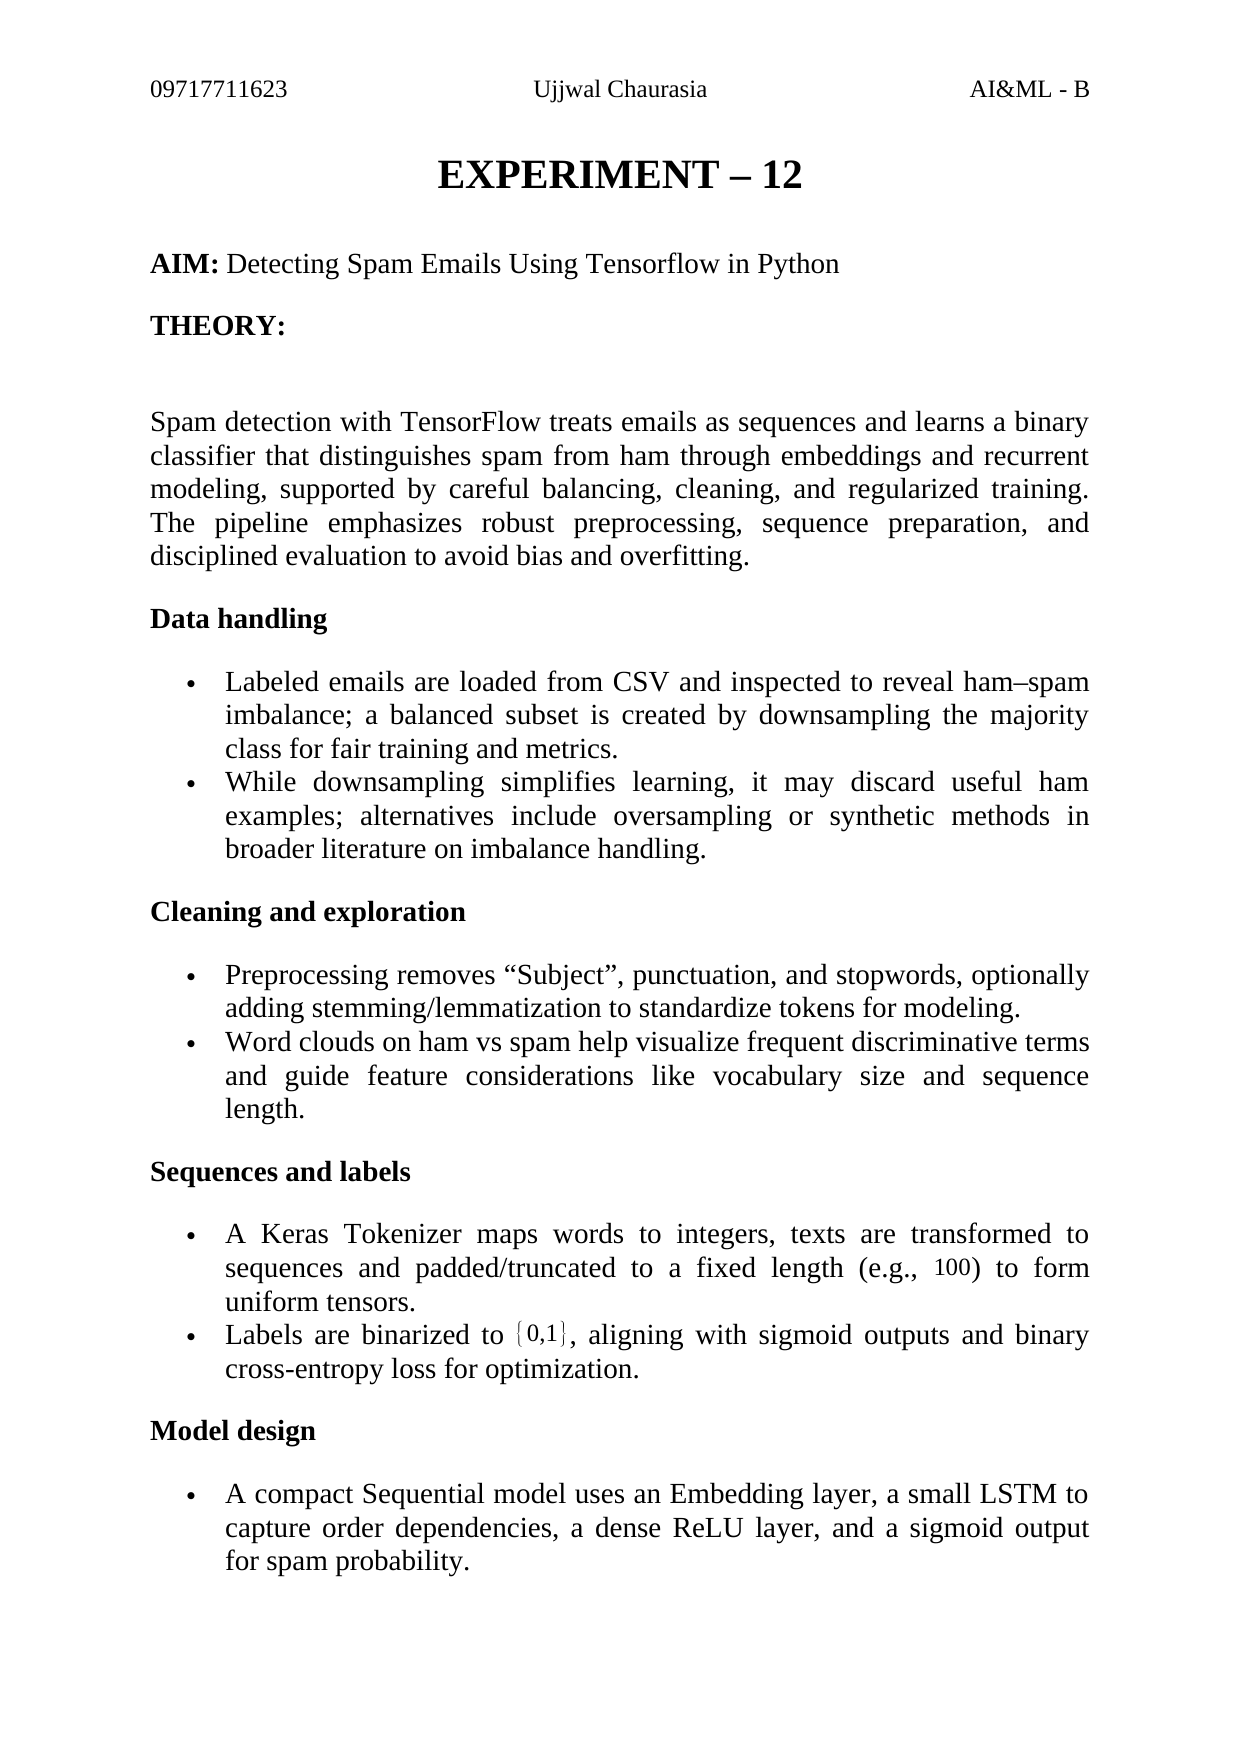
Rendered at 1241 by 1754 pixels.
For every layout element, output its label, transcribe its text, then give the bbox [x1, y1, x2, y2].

text THEORY: [150, 308, 1090, 342]
text Cleaning and exploration [150, 894, 1090, 928]
text EXPERIMENT – 12 [150, 150, 1090, 198]
list Labels are binarized to , aligning with sigmoid outputs and binary cross-entropy loss for optimization. ​ [187, 1317, 1090, 1384]
list Labeled emails are loaded from CSV and inspected to reveal ham–spam imbalance; a balanced subset is created by downsampling the majority class for fair training and metrics. ​ [187, 664, 1090, 764]
list A compact Sequential model uses an Embedding layer, a small LSTM to capture order dependencies, a dense ReLU layer, and a sigmoid output for spam probability. ​ [187, 1476, 1090, 1577]
text AIM: Detecting Spam Emails Using Tensorflow in Python [150, 246, 1090, 279]
text Sequences and labels [150, 1154, 1090, 1187]
text Spam detection with TensorFlow treats emails as sequences and learns a binary classifier that distinguishes spam from ham through embeddings and recurrent modeling, supported by careful balancing, cleaning, and regularized training. The pipeline emphasizes robust preprocessing, sequence preparation, and disciplined evaluation to avoid bias and overfitting. ​ [150, 404, 1090, 572]
text Model design [150, 1413, 1090, 1447]
list A Keras Tokenizer maps words to integers, texts are transformed to sequences and padded/truncated to a fixed length (e.g., ) to form uniform tensors. ​ [187, 1217, 1090, 1317]
list Word clouds on ham vs spam help visualize frequent discriminative terms and guide feature considerations like vocabulary size and sequence length. ​ [187, 1024, 1090, 1125]
list Preprocessing removes “Subject”, punctuation, and stopwords, optionally adding stemming/lemmatization to standardize tokens for modeling. ​ [187, 957, 1090, 1024]
text Data handling [150, 601, 1090, 635]
list While downsampling simplifies learning, it may discard useful ham examples; alternatives include oversampling or synthetic methods in broader literature on imbalance handling. [187, 764, 1090, 865]
